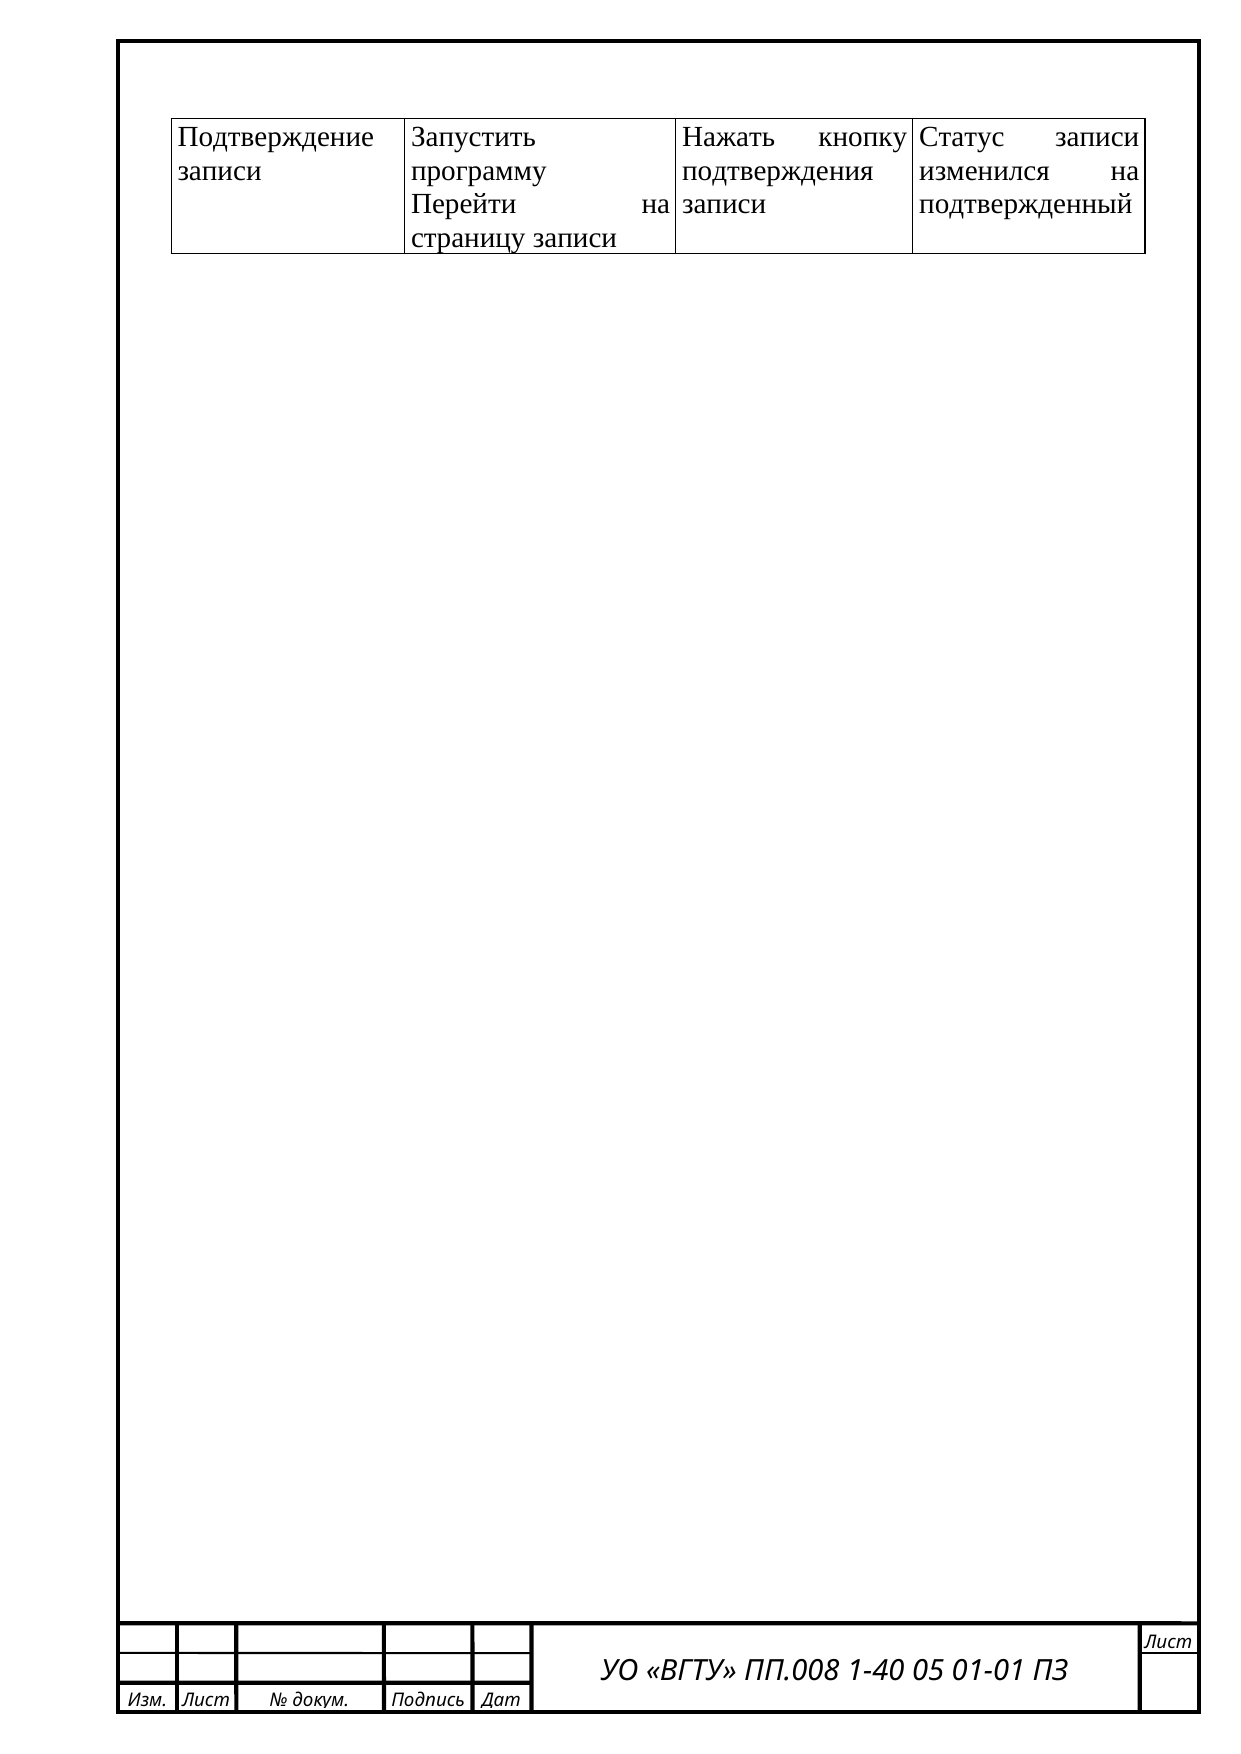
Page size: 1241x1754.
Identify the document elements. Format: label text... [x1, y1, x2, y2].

table_cell Статус записи изменился на подтвержденный [913, 119, 1144, 253]
table_cell Подтверждение записи [172, 119, 404, 253]
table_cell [405, 119, 675, 253]
table_cell Нажать кнопку подтверждения записи [676, 119, 912, 253]
